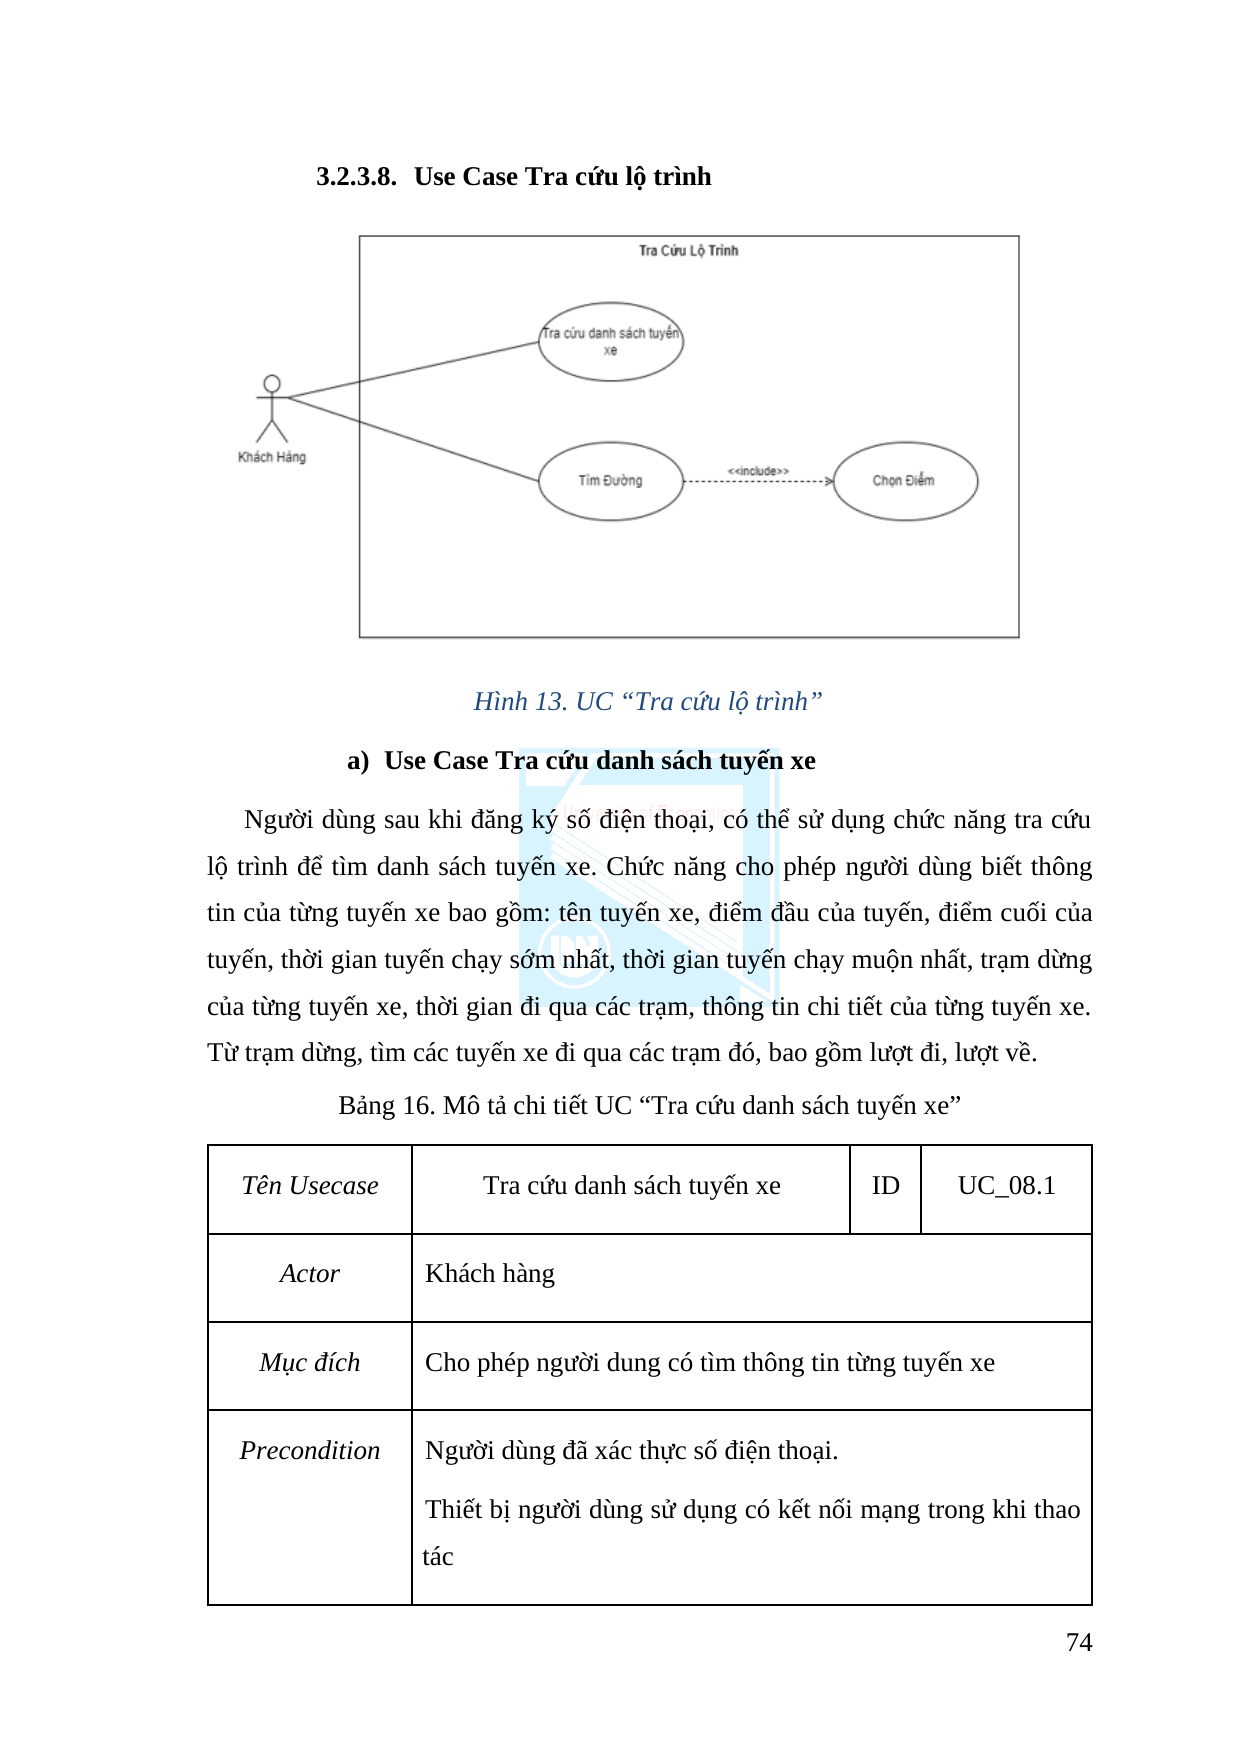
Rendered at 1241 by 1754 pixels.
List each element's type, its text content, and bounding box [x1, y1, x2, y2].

table_header Tra cứu danh sách tuyến xe [413, 1146, 849, 1233]
table_cell Cho phép người dung có tìm thông tin từng tuyến xe [413, 1323, 1091, 1409]
table_cell Precondition [209, 1411, 411, 1603]
picture [206, 219, 1093, 663]
table_header Tên Usecase [209, 1146, 411, 1233]
table_header UC_08.1 [922, 1146, 1091, 1233]
table_cell Mục đích [209, 1323, 411, 1409]
table_cell Actor [209, 1235, 411, 1321]
text Bảng . Mô tả chi tiết UC “Tra cứu danh sách tuyến xe” [207, 1089, 1092, 1120]
table_header ID [851, 1146, 920, 1233]
list Use Case Tra cứu danh sách tuyến xe [347, 744, 1092, 775]
table_cell Người dùng đã xác thực số điện thoại. Thiết bị người dùng sử dụng có kết nối mạng trong khi thao tác [413, 1411, 1091, 1603]
list Use Case Tra cứu lộ trình [316, 160, 1092, 191]
text Người dùng sau khi đăng ký số điện thoại, có thể sử dụng chức năng tra cứu lộ trình để tìm danh sách tuyến xe. Chức năng cho phép người dùng biết thông tin của từng tuyến xe bao gồm: tên tuyến xe, điểm đầu của tuyến, điểm cuối của tuyến, thời gian tuyến chạy sớm nhất, thời gian tuyến chạy muộn nhất, trạm dừng của từng tuyến xe, thời gian đi qua các trạm, thông tin chi tiết của từng tuyến xe. Từ trạm dừng, tìm các tuyến xe đi qua các trạm đó, bao gồm lượt đi, lượt về. [207, 803, 1092, 1067]
table_cell Khách hàng [413, 1235, 1091, 1321]
text Hình 13. UC “Tra cứu lộ trình” [207, 685, 1092, 716]
